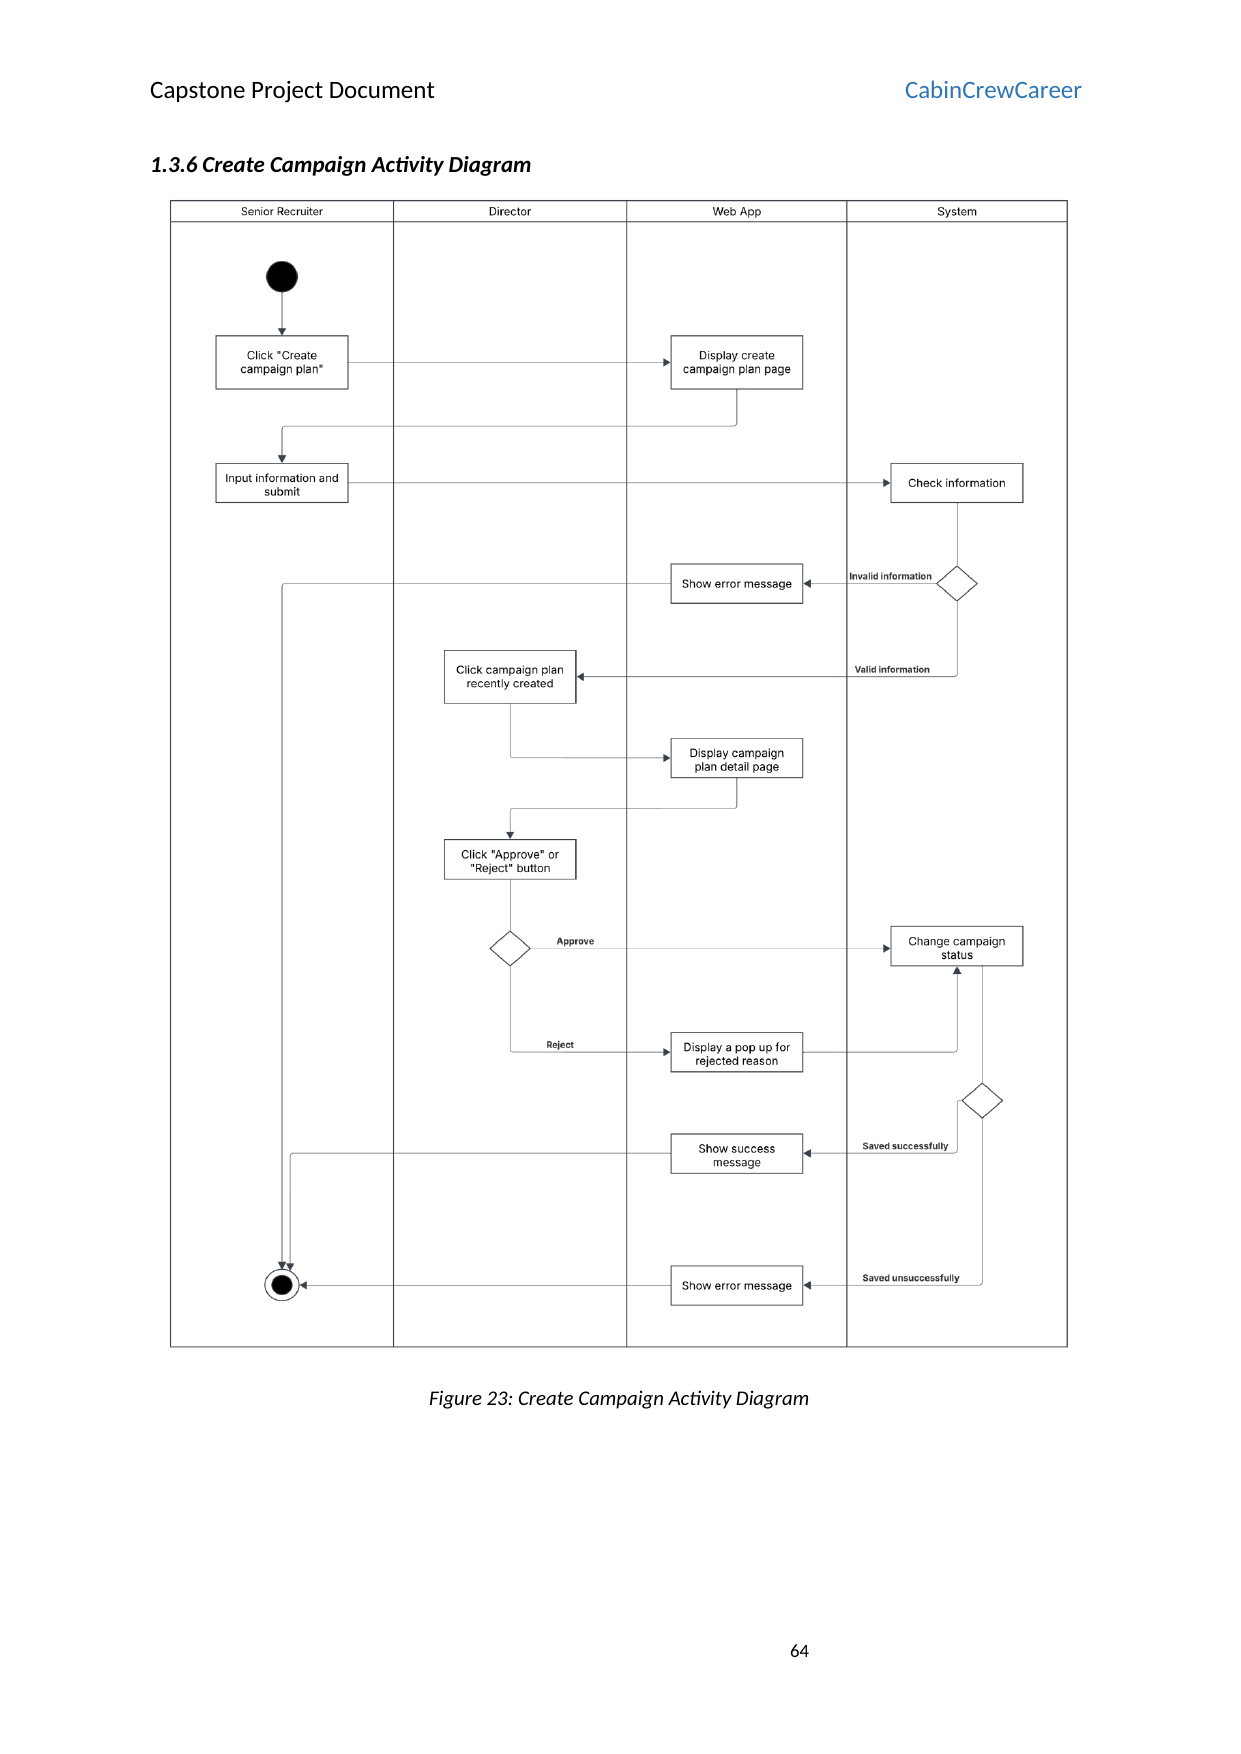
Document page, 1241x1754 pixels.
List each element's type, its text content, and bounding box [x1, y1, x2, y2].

subtitle 1.3.6 Create Campaign Activity Diagram [150, 150, 1090, 178]
text Figure 23: Create Campaign Activity Diagram [150, 1385, 1090, 1411]
picture [150, 180, 1088, 1367]
